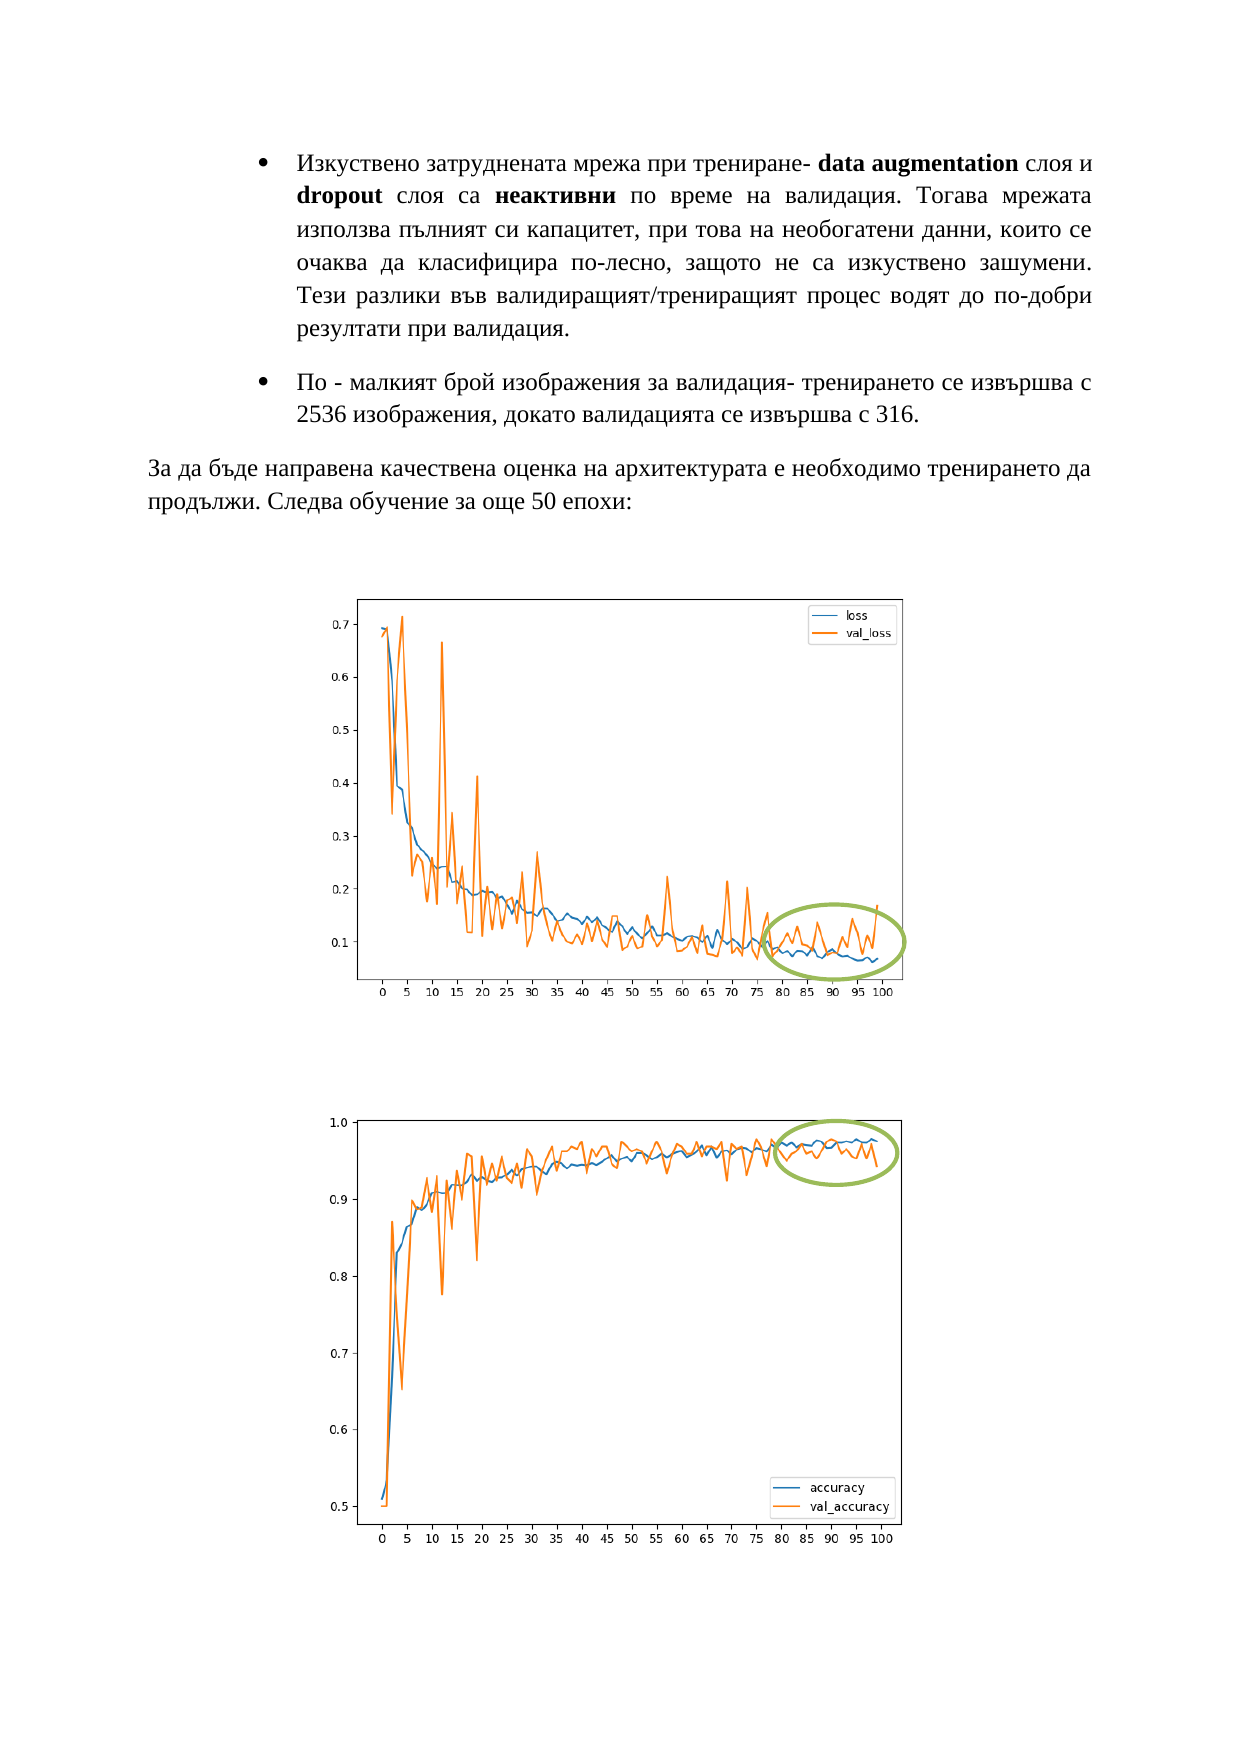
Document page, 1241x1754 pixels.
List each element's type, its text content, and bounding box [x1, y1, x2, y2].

list Изкуствено затруднената мрежа при трениране- data augmentation слоя и dropout слоя са неактивни по време на валидация. Тогава мрежата използва пълният си капацитет, при това на необогатени данни, които се очаква да класифицира по-лесно, защото не са изкуствено зашумени. Тези разлики във валидиращият/трениращият процес водят до по-добри резултати при валидация. [259, 148, 1093, 341]
list По - малкият брой изображения за валидация- тренирането се извършва с 2536 изображения, докато валидацията се извършва с 316. [259, 367, 1093, 428]
text За да бъде направена качествена оценка на архитектурата е необходимо тренирането да продължи. Следва обучение за още 50 епохи: [148, 453, 1093, 515]
picture [269, 1057, 971, 1582]
picture [269, 540, 972, 1033]
